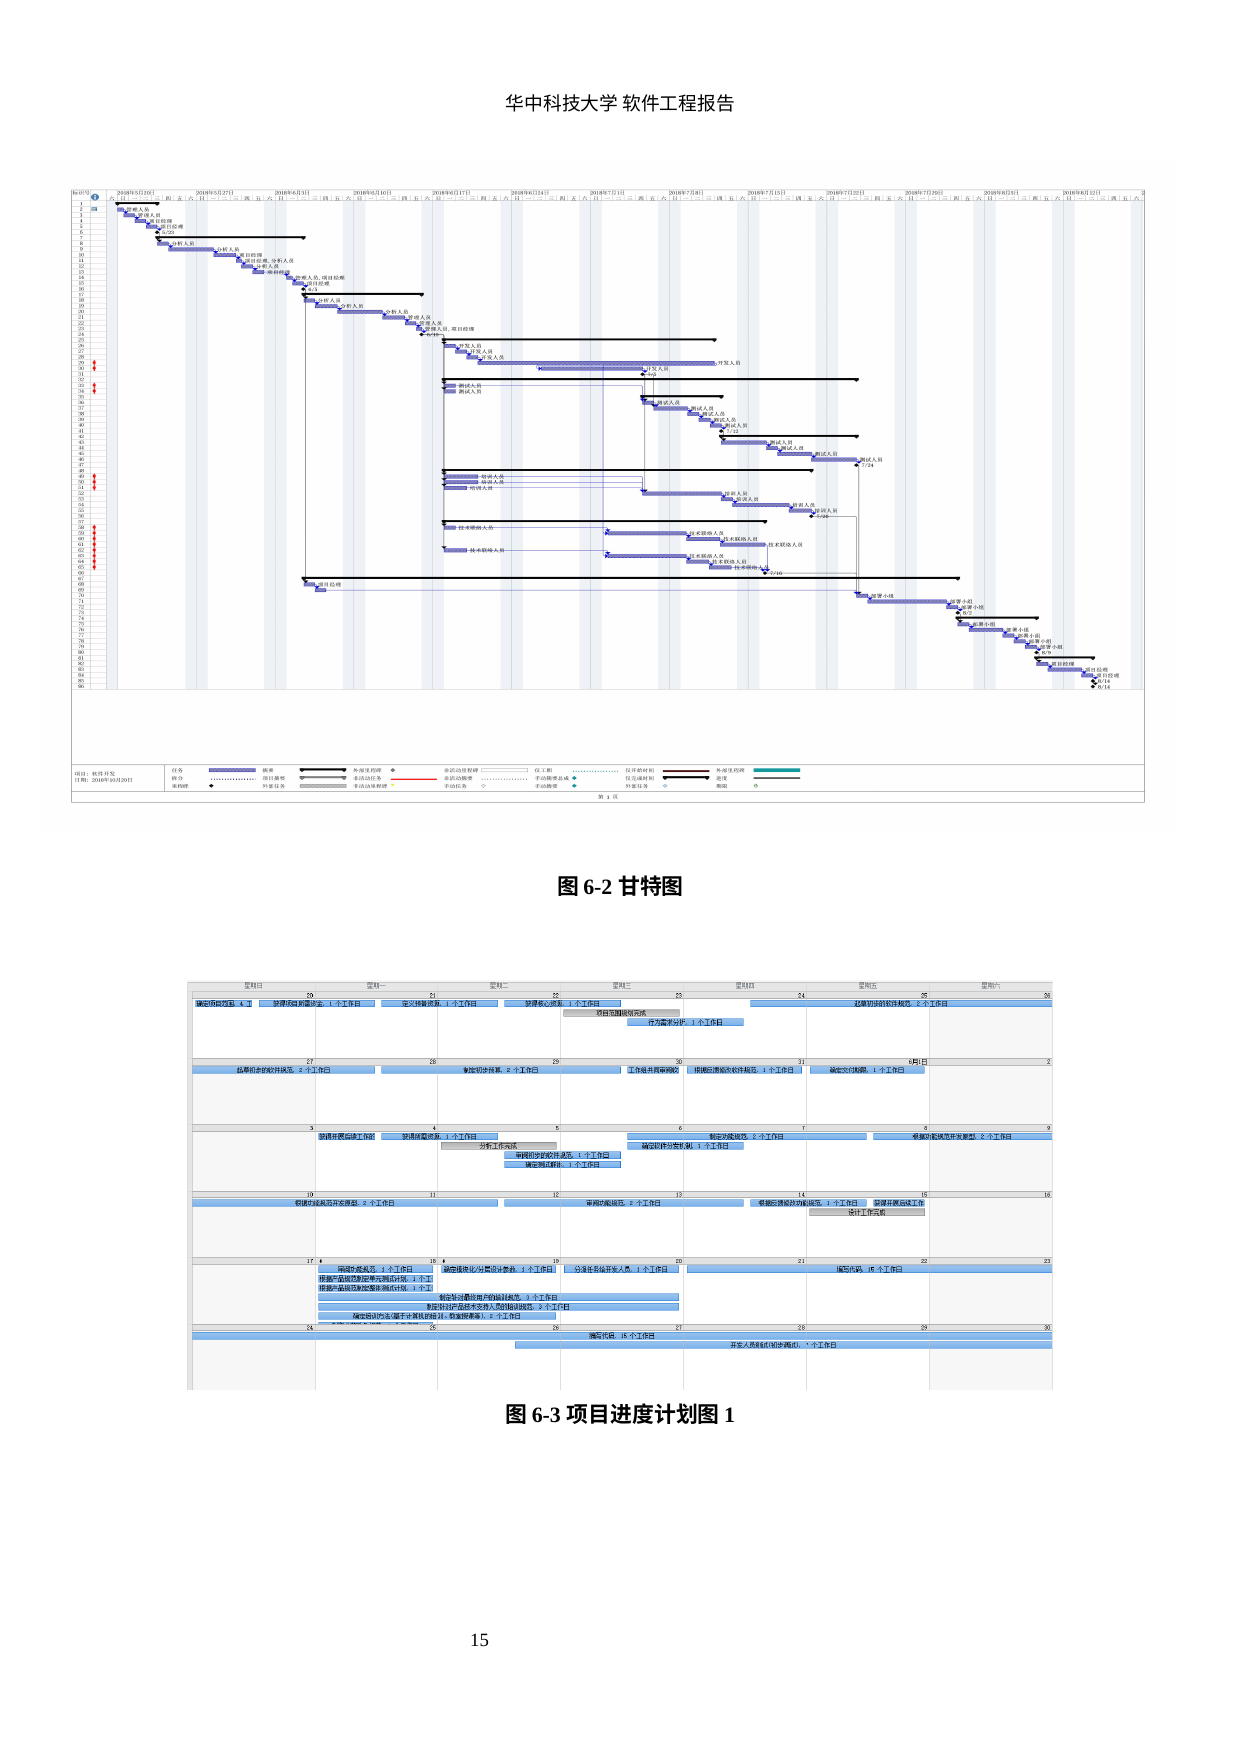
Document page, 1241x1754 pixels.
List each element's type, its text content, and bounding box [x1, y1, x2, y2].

text 图6-3 项目进度计划图1 [187, 1397, 1053, 1429]
picture [37, 162, 1179, 831]
text 图6-2 甘特图 [187, 869, 1053, 901]
picture [187, 980, 1053, 1390]
